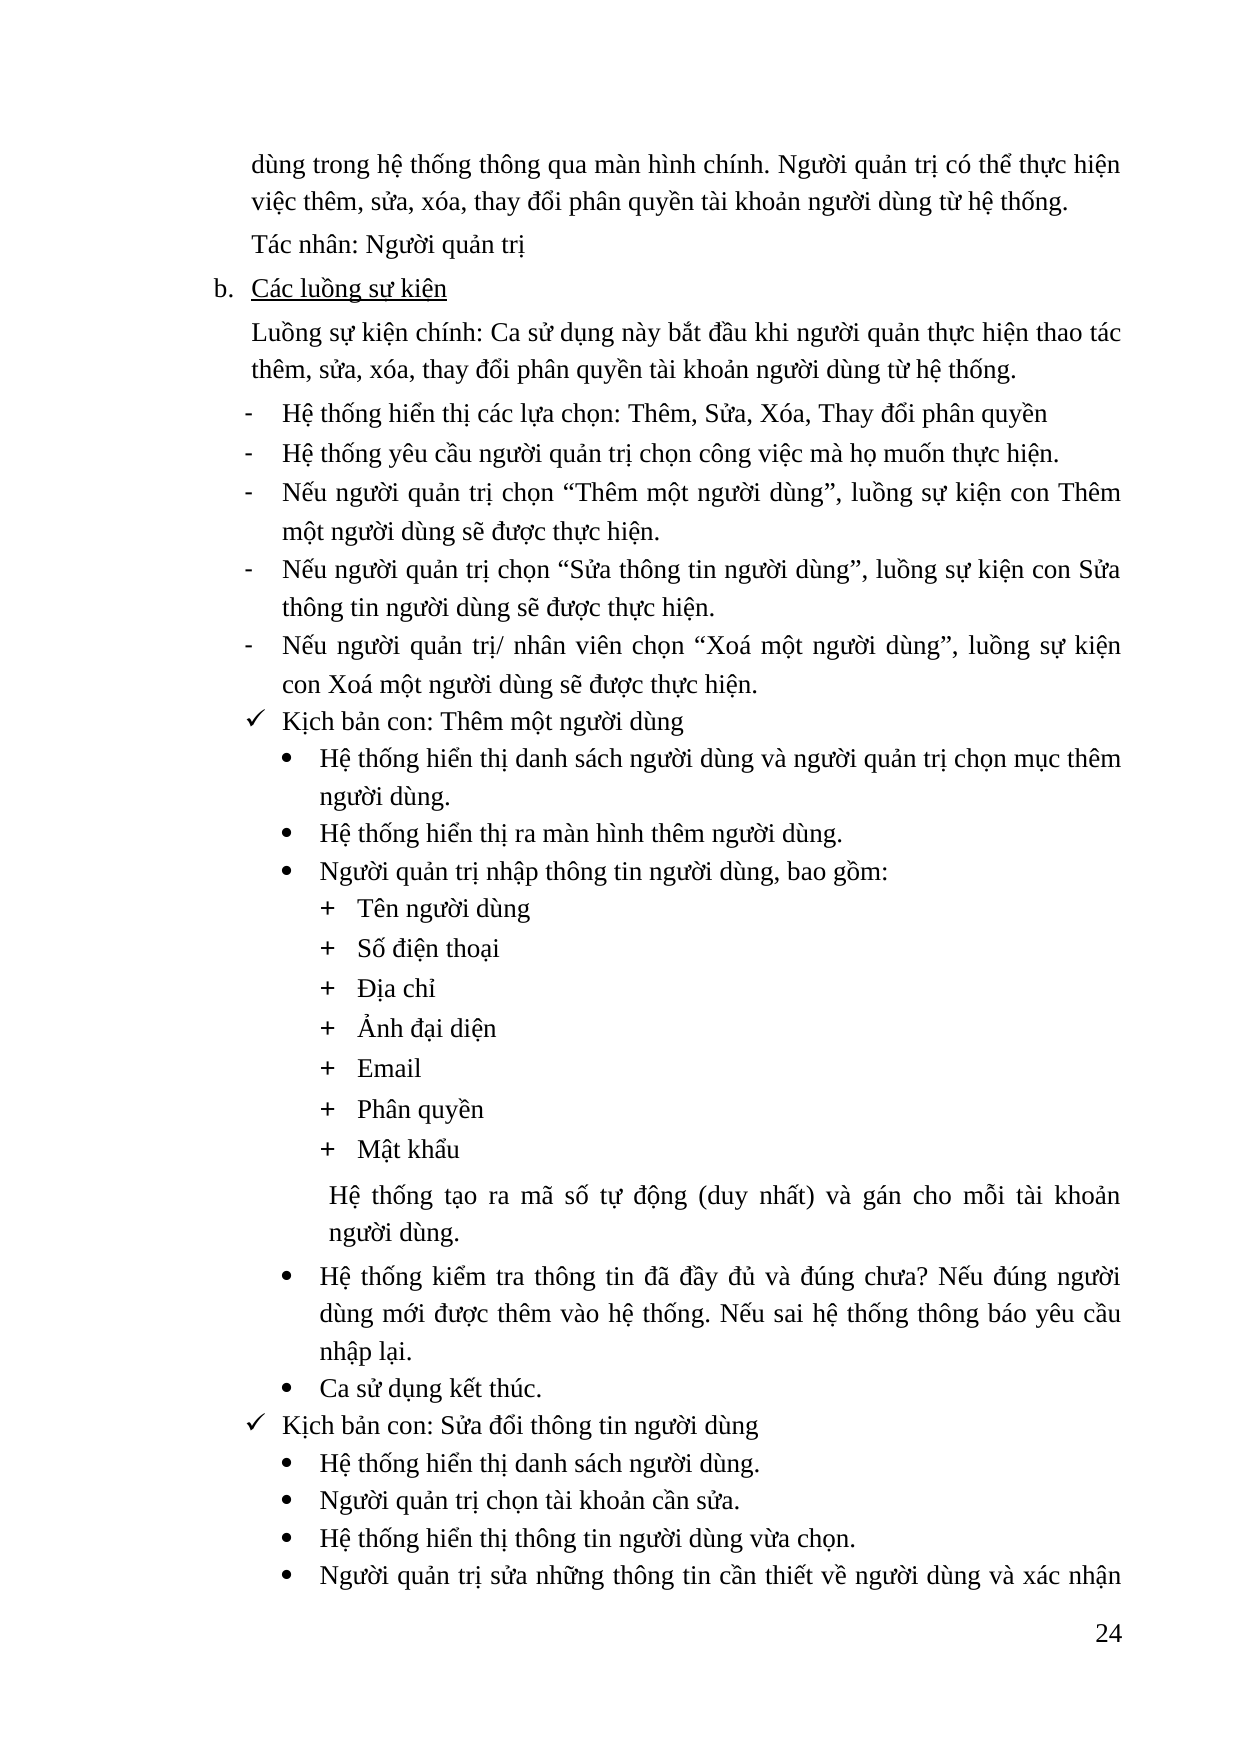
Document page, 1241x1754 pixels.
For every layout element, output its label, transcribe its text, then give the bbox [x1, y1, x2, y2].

list Mật khẩu [319, 1133, 1122, 1166]
list Nếu người quản trị/ nhân viên chọn “Xoá một người dùng”, luồng sự kiện con Xoá một người dùng sẽ được thực hiện. [244, 628, 1122, 699]
list Số điện thoại [319, 932, 1122, 966]
text Tác nhân: Người quản trị [251, 228, 1122, 260]
list Nếu người quản trị chọn “Sửa thông tin người dùng”, luồng sự kiện con Sửa thông tin người dùng sẽ được thực hiện. [244, 552, 1122, 622]
list Hệ thống hiển thị thông tin người dùng vừa chọn. [282, 1522, 1122, 1553]
list Hệ thống hiển thị ra màn hình thêm người dùng. [282, 817, 1122, 848]
list Ảnh đại diện [319, 1012, 1122, 1046]
list Hệ thống yêu cầu người quản trị chọn công việc mà họ muốn thực hiện. [244, 436, 1122, 469]
list Hệ thống hiển thị danh sách người dùng và người quản trị chọn mục thêm người dùng. [282, 742, 1122, 811]
text Hệ thống tạo ra mã số tự động (duy nhất) và gán cho mỗi tài khoản người dùng. [329, 1179, 1122, 1248]
list Người quản trị chọn tài khoản cần sửa. [282, 1484, 1122, 1516]
list Email [319, 1053, 1122, 1086]
list Ca sử dụng kết thúc. [282, 1372, 1122, 1403]
list Hệ thống hiển thị các lựa chọn: Thêm, Sửa, Xóa, Thay đổi phân quyền [244, 396, 1122, 429]
list Kịch bản con: Thêm một người dùng [244, 705, 1122, 736]
list Nếu người quản trị chọn “Thêm một người dùng”, luồng sự kiện con Thêm một người dùng sẽ được thực hiện. [244, 476, 1122, 546]
list Địa chỉ [319, 972, 1122, 1006]
list Người quản trị nhập thông tin người dùng, bao gồm: [282, 855, 1122, 886]
list Phân quyền [319, 1093, 1122, 1126]
list Kịch bản con: Sửa đổi thông tin người dùng [244, 1409, 1122, 1441]
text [251, 148, 1122, 216]
list Các luồng sự kiện [214, 272, 1122, 303]
list Tên người dùng [319, 892, 1122, 926]
text Luồng sự kiện chính: Ca sử dụng này bắt đầu khi người quản thực hiện thao tác thêm, sửa, xóa, thay đổi phân quyền tài khoản người dùng từ hệ thống. [251, 316, 1122, 384]
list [282, 1559, 1122, 1591]
list Hệ thống hiển thị danh sách người dùng. [282, 1447, 1122, 1478]
list Hệ thống kiểm tra thông tin đã đầy đủ và đúng chưa? Nếu đúng người dùng mới được thêm vào hệ thống. Nếu sai hệ thống thông báo yêu cầu nhập lại. [282, 1260, 1122, 1366]
